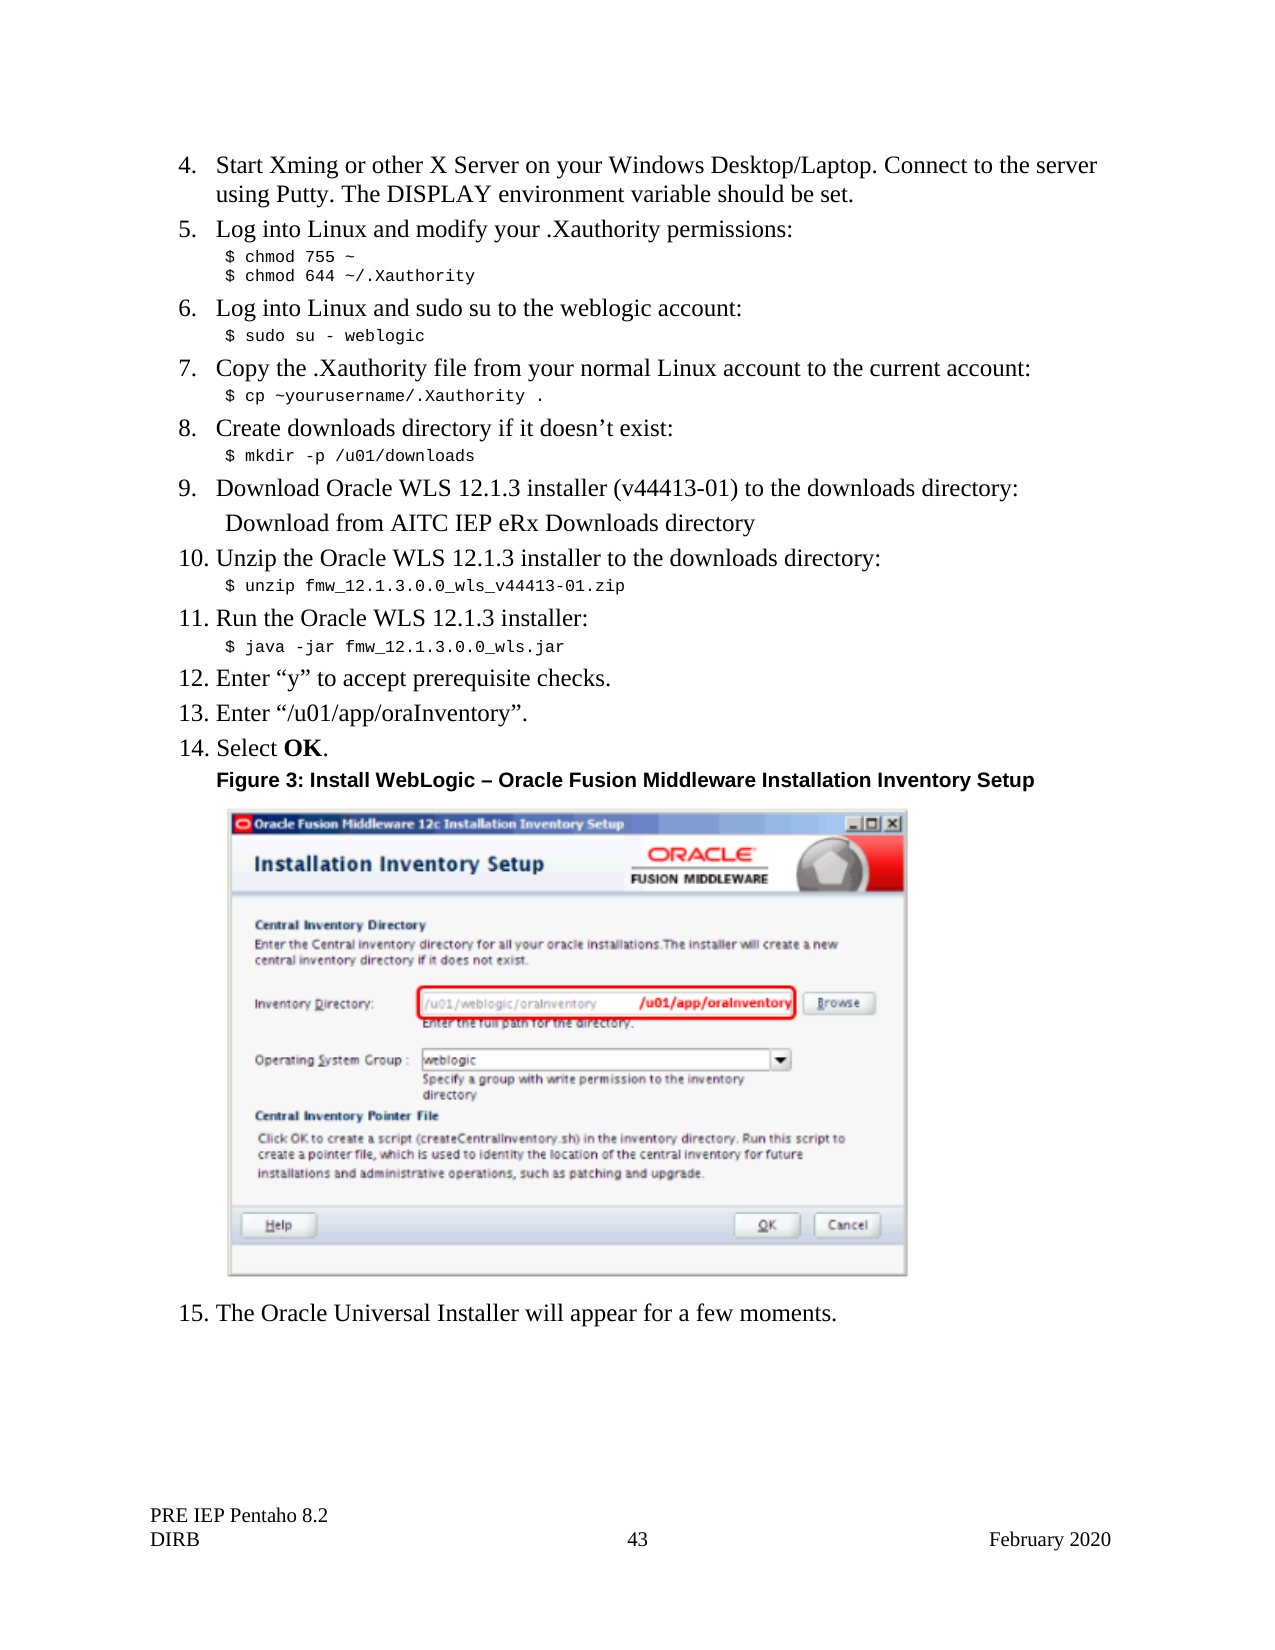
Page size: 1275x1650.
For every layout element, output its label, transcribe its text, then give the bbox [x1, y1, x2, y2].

text Download Oracle WLS 12.1.3 installer (v44413-01) to the downloads directory: [178, 473, 1125, 502]
text Enter “/u01/app/oraInventory”. [178, 698, 1125, 727]
list $ unzip fmw_12.1.3.0.0_wls_v44413-01.zip [225, 578, 1125, 597]
list $ cp ~yourusername/.Xauthority . [225, 388, 1125, 407]
text The Oracle Universal Installer will appear for a few moments. [178, 1298, 1125, 1327]
list $ mkdir -p /u01/downloads [225, 448, 1125, 467]
text Figure 3: Install WebLogic – Oracle Fusion Middleware Installation Inventory Setup [216, 768, 1125, 792]
text Create downloads directory if it doesn’t exist: [178, 413, 1125, 442]
picture [215, 798, 919, 1286]
list $ chmod 755 ~ [225, 249, 1125, 268]
list $ sudo su - weblogic [225, 328, 1125, 347]
text Run the Oracle WLS 12.1.3 installer: [178, 603, 1125, 632]
text Copy the .Xauthority file from your normal Linux account to the current account: [178, 353, 1125, 382]
text Start Xming or other X Server on your Windows Desktop/Laptop. Connect to the server using Putty. The DISPLAY environment variable should be set. [178, 150, 1125, 207]
text Unzip the Oracle WLS 12.1.3 installer to the downloads directory: [178, 543, 1125, 572]
text Select OK. [178, 733, 1125, 762]
list $ java -jar fmw_12.1.3.0.0_wls.jar [225, 638, 1125, 657]
text Log into Linux and sudo su to the weblogic account: [178, 293, 1125, 321]
text Enter “y” to accept prerequisite checks. [178, 663, 1125, 692]
text Log into Linux and modify your .Xauthority permissions: [178, 214, 1125, 242]
list Download from AITC IEP eRx Downloads directory [225, 508, 1125, 537]
list $ chmod 644 ~/.Xauthority [225, 268, 1125, 286]
